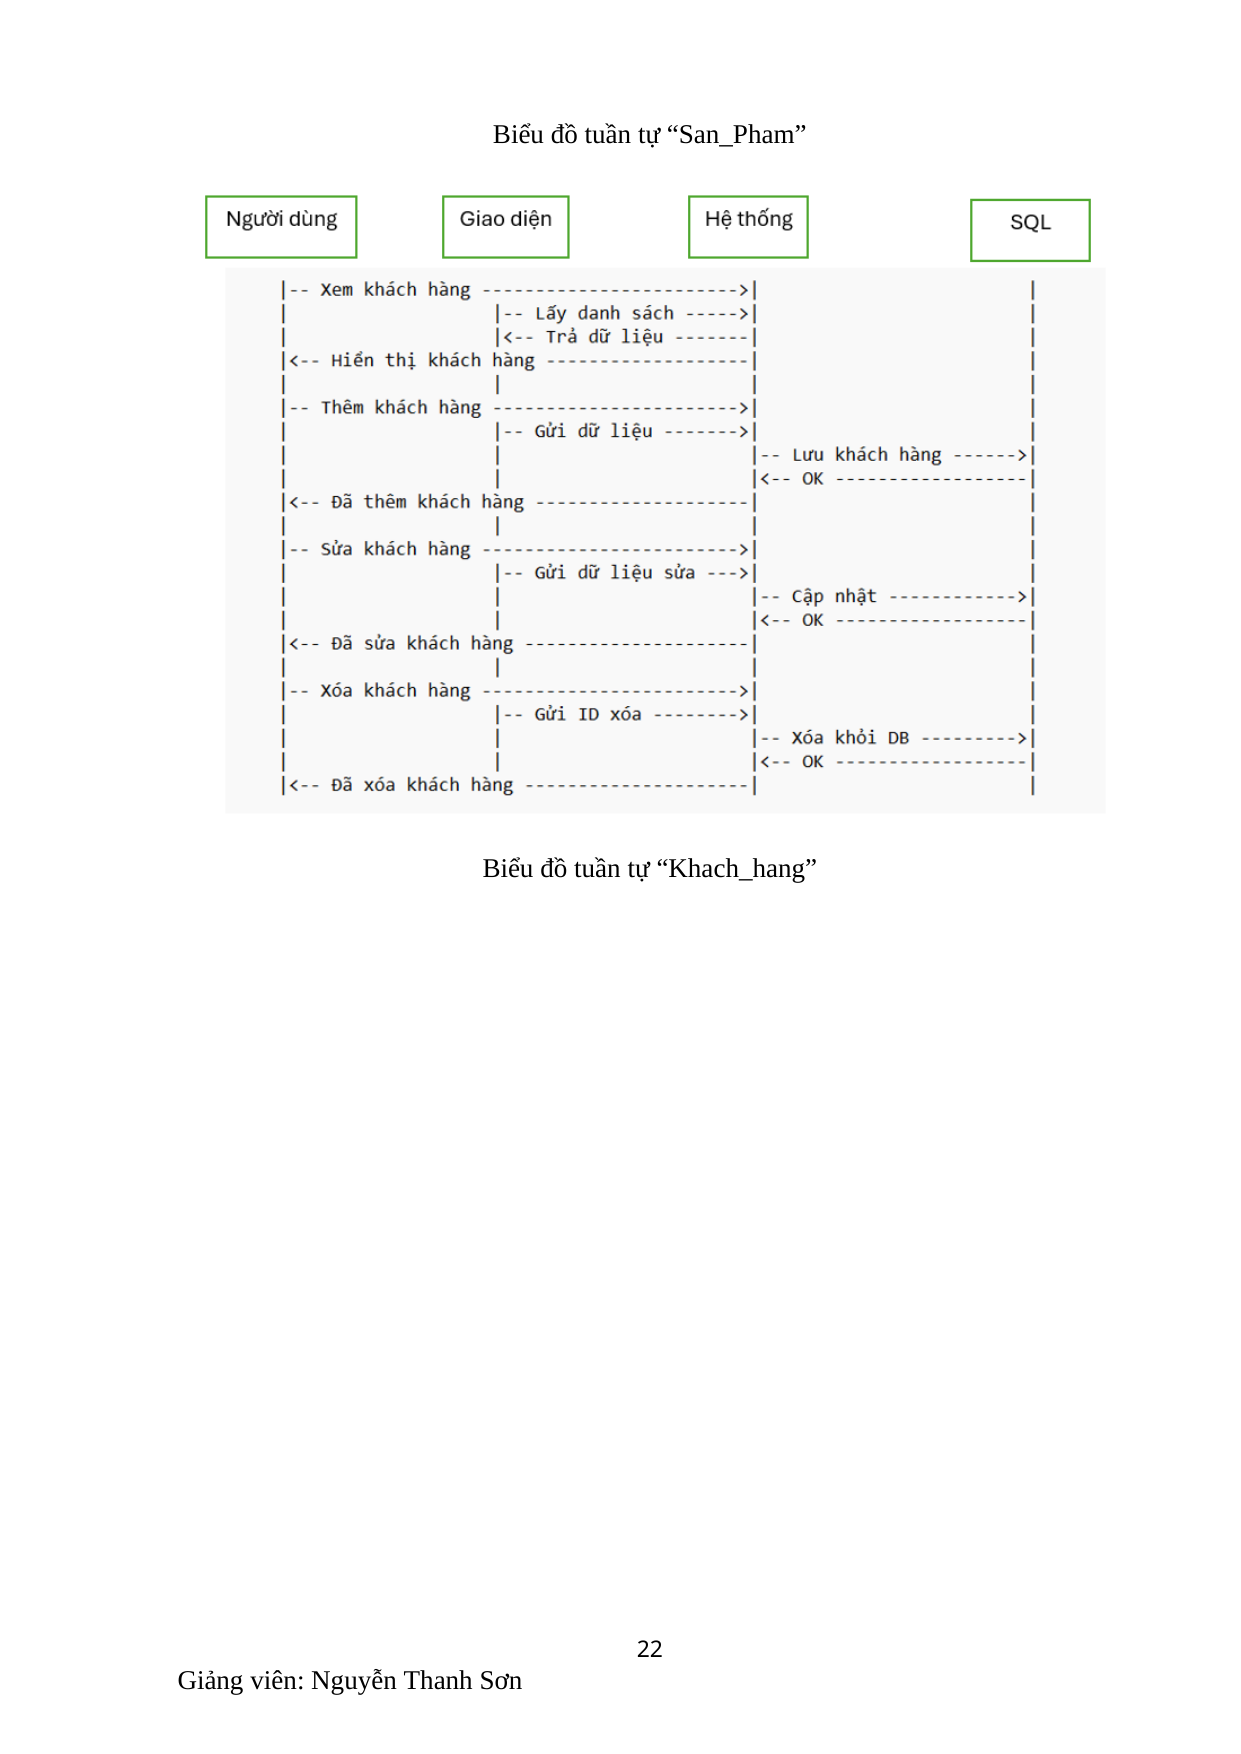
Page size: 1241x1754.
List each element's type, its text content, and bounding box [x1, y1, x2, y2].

text Biểu đồ tuần tự “Khach_hang” [177, 852, 1122, 883]
picture [177, 174, 1153, 827]
text Biểu đồ tuần tự “San_Pham” [177, 118, 1122, 149]
